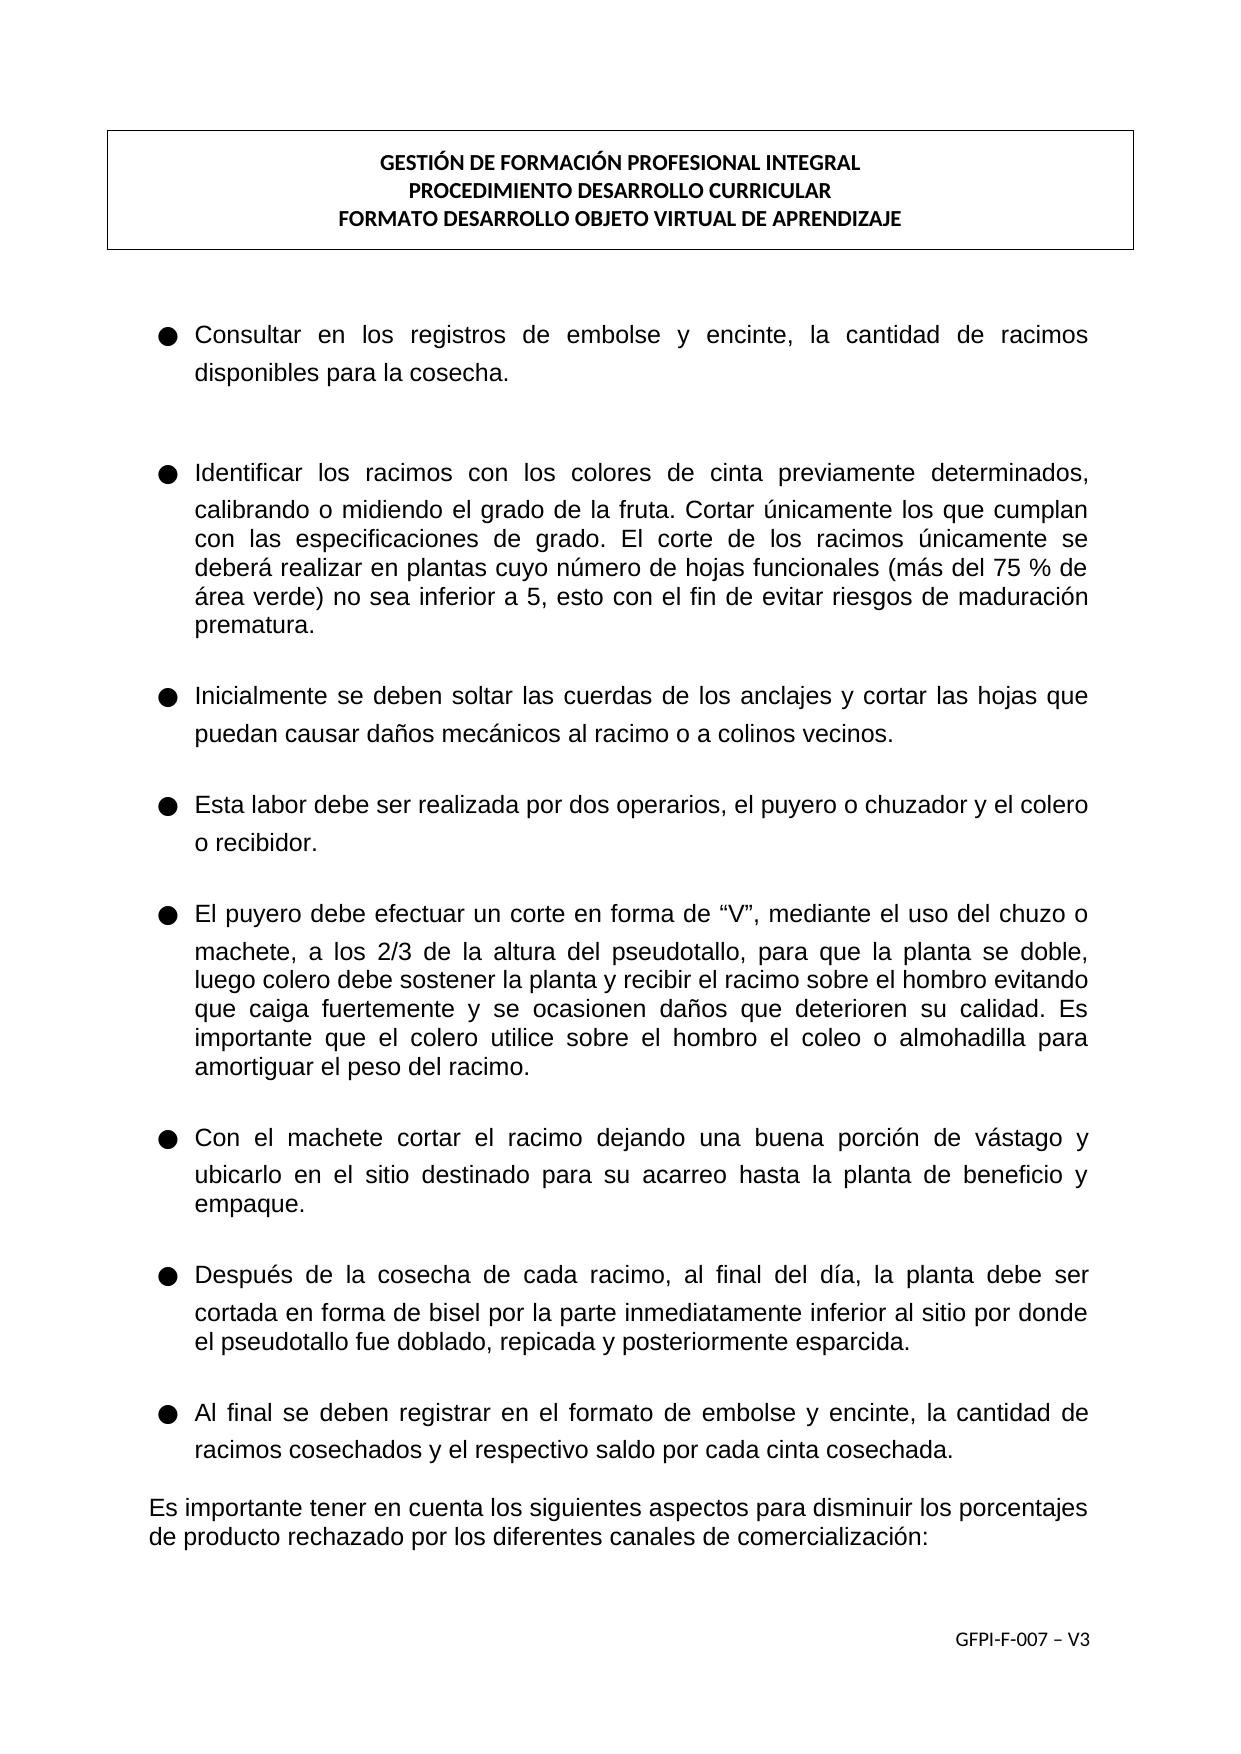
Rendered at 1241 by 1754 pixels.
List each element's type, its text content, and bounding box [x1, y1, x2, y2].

list El puyero debe efectuar un corte en forma de “V”, mediante el uso del chuzo o machete, a los 2/3 de la altura del pseudotallo, para que la planta se doble, luego colero debe sostener la planta y recibir el racimo sobre el hombro evitando que caiga fuertemente y se ocasionen daños que deterioren su calidad. Es importante que el colero utilice sobre el hombro el coleo o almohadilla para amortiguar el peso del racimo. [157, 885, 1090, 1080]
list Con el machete cortar el racimo dejando una buena porción de vástago y ubicarlo en el sitio destinado para su acarreo hasta la planta de beneficio y empaque. [157, 1109, 1090, 1218]
list Después de la cosecha de cada racimo, al final del día, la planta debe ser cortada en forma de bisel por la parte inmediatamente inferior al sitio por donde el pseudotallo fue doblado, repicada y posteriormente esparcida. [157, 1246, 1090, 1355]
list Esta labor debe ser realizada por dos operarios, el puyero o chuzador y el colero o recibidor. [157, 776, 1090, 856]
list Al final se deben registrar en el formato de embolse y encinte, la cantidad de racimos cosechados y el respectivo saldo por cada cinta cosechada. [157, 1384, 1090, 1464]
text Es importante tener en cuenta los siguientes aspectos para disminuir los porcentajes de producto rechazado por los diferentes canales de comercialización: [148, 1493, 1090, 1550]
list Inicialmente se deben soltar las cuerdas de los anclajes y cortar las hojas que puedan causar daños mecánicos al racimo o a colinos vecinos. [157, 668, 1090, 748]
list Identificar los racimos con los colores de cinta previamente determinados, calibrando o midiendo el grado de la fruta. Cortar únicamente los que cumplan con las especificaciones de grado. El corte de los racimos únicamente se deberá realizar en plantas cuyo número de hojas funcionales (más del 75 % de área verde) no sea inferior a 5, esto con el fin de evitar riesgos de maduración prematura. [157, 444, 1090, 639]
list Consultar en los registros de embolse y encinte, la cantidad de racimos disponibles para la cosecha. [157, 306, 1090, 386]
